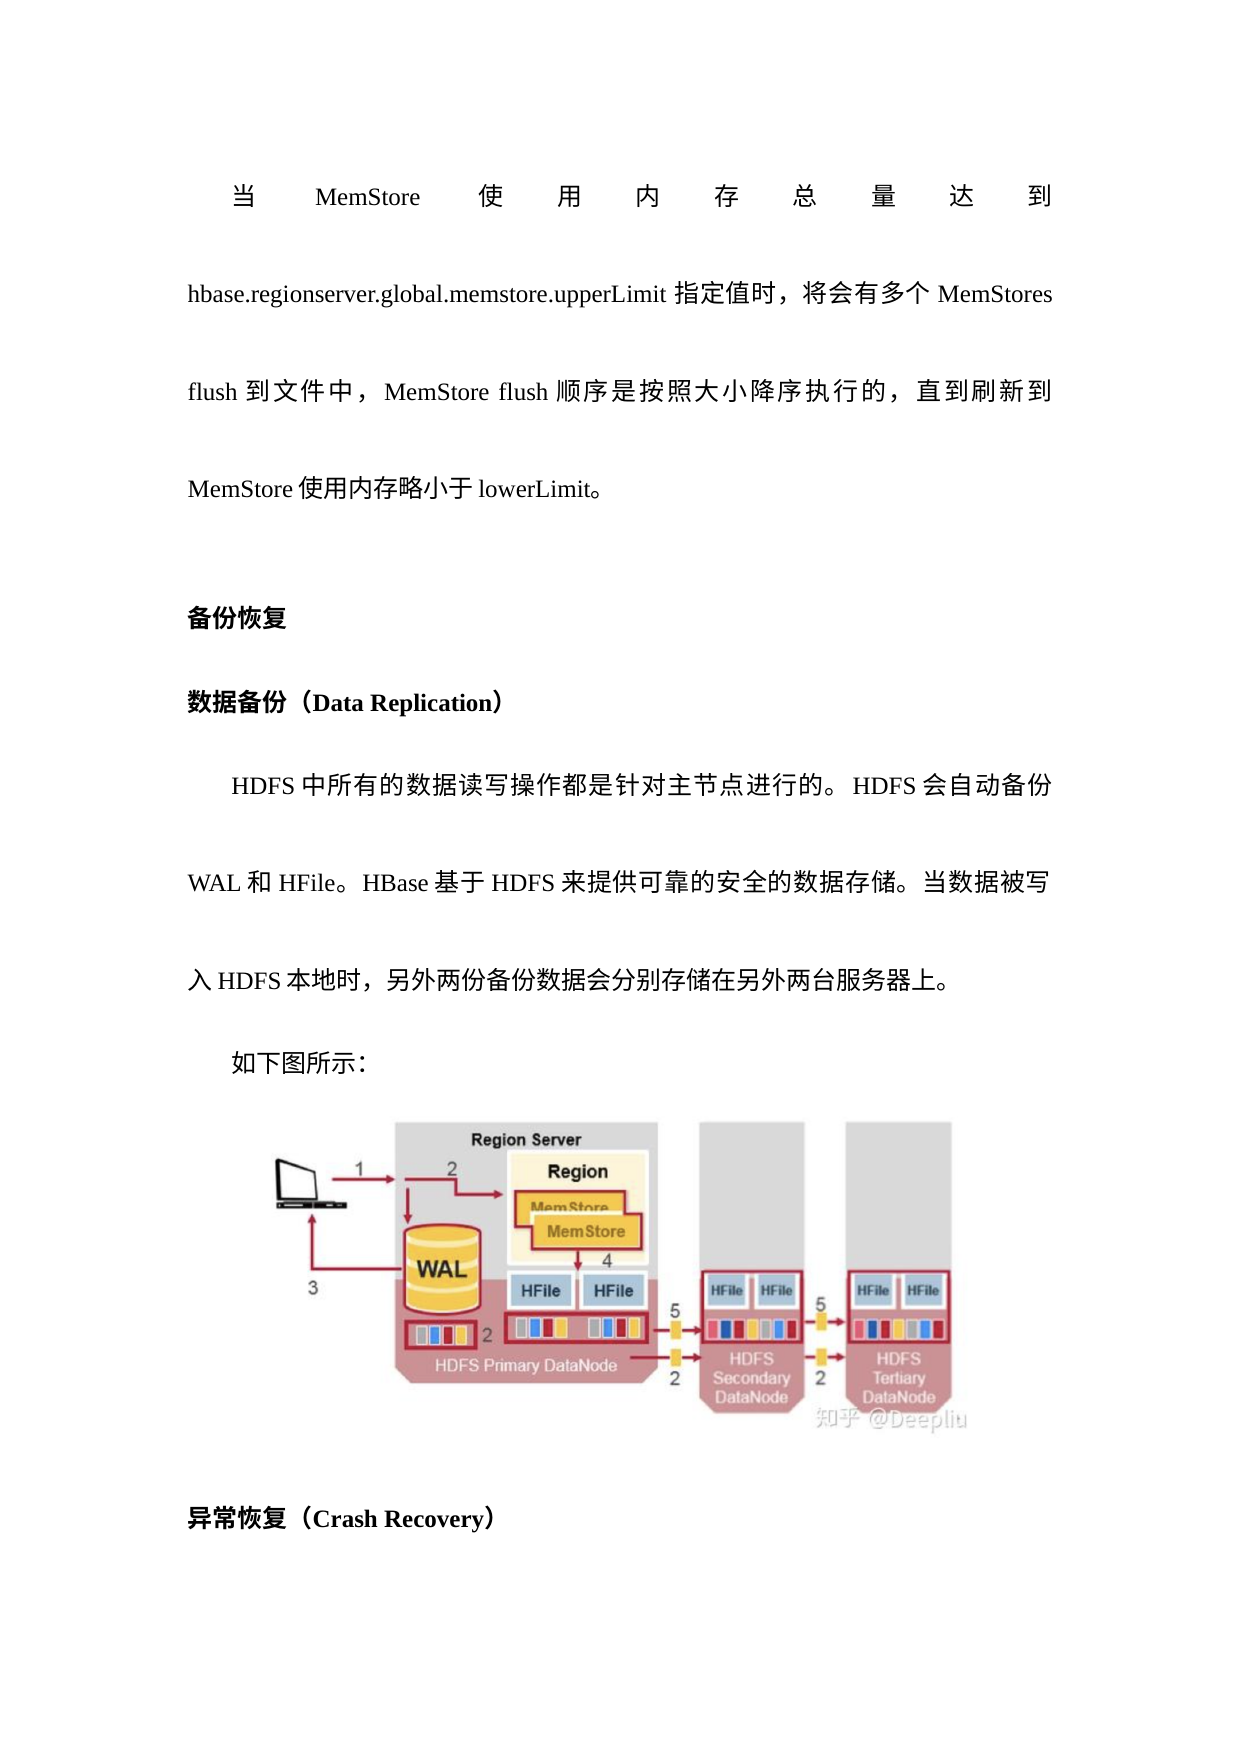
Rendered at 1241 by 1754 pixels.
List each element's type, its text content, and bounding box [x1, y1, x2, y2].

subtitle 备份恢复 [187, 584, 1053, 649]
subtitle 数据备份（Data Replication） [187, 668, 1053, 733]
text 如下图所示： [187, 1029, 1053, 1094]
picture [258, 1112, 982, 1443]
subtitle 异常恢复（Crash Recovery） [187, 1484, 1053, 1549]
text 当MemStore使用内存总量达到hbase.regionserver.global.memstore.upperLimit 指定值时，将会有多个MemStores flush到文件中，MemStore flush顺序是按照大小降序执行的，直到刷新到MemStore使用内存略小于lowerLimit。 [187, 162, 1053, 519]
text HDFS中所有的数据读写操作都是针对主节点进行的。HDFS会自动备份WAL和HFile。HBase基于HDFS来提供可靠的安全的数据存储。当数据被写入HDFS本地时，另外两份备份数据会分别存储在另外两台服务器上。 [187, 751, 1053, 1011]
